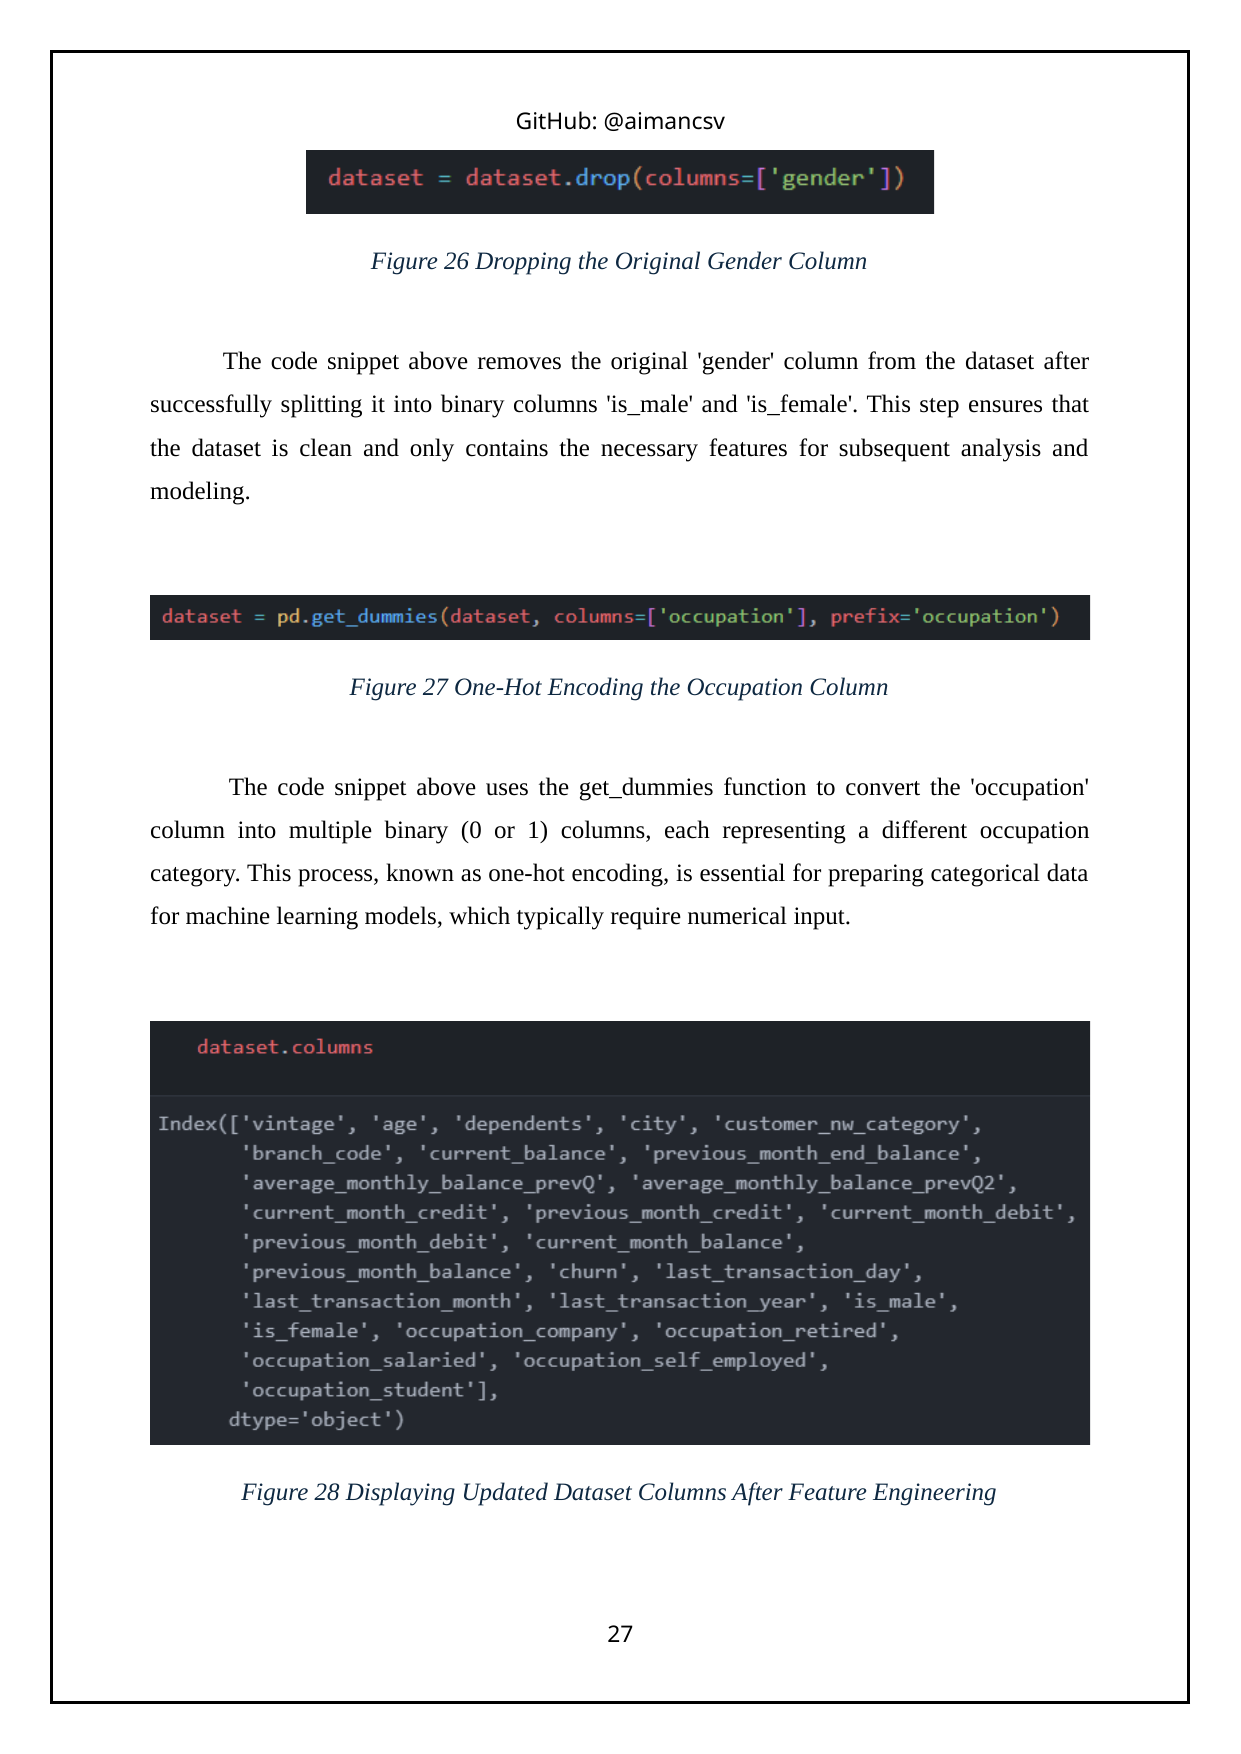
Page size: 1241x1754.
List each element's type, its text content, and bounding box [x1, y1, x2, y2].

picture [306, 150, 935, 214]
picture [150, 595, 1091, 640]
text Figure 27 One-Hot Encoding the Occupation Column [150, 672, 1090, 701]
picture [150, 1021, 1091, 1445]
text The code snippet above uses the get_dummies function to convert the 'occupation' column into multiple binary (0 or 1) columns, each representing a different occupation category. This process, known as one-hot encoding, is essential for preparing categorical data for machine learning models, which typically require numerical input. [150, 772, 1090, 930]
text Figure 28 Displaying Updated Dataset Columns After Feature Engineering [150, 1477, 1090, 1505]
text Figure 26 Dropping the Original Gender Column [150, 246, 1090, 275]
text The code snippet above removes the original 'gender' column from the dataset after successfully splitting it into binary columns 'is_male' and 'is_female'. This step ensures that the dataset is clean and only contains the necessary features for subsequent analysis and modeling. [150, 346, 1090, 504]
